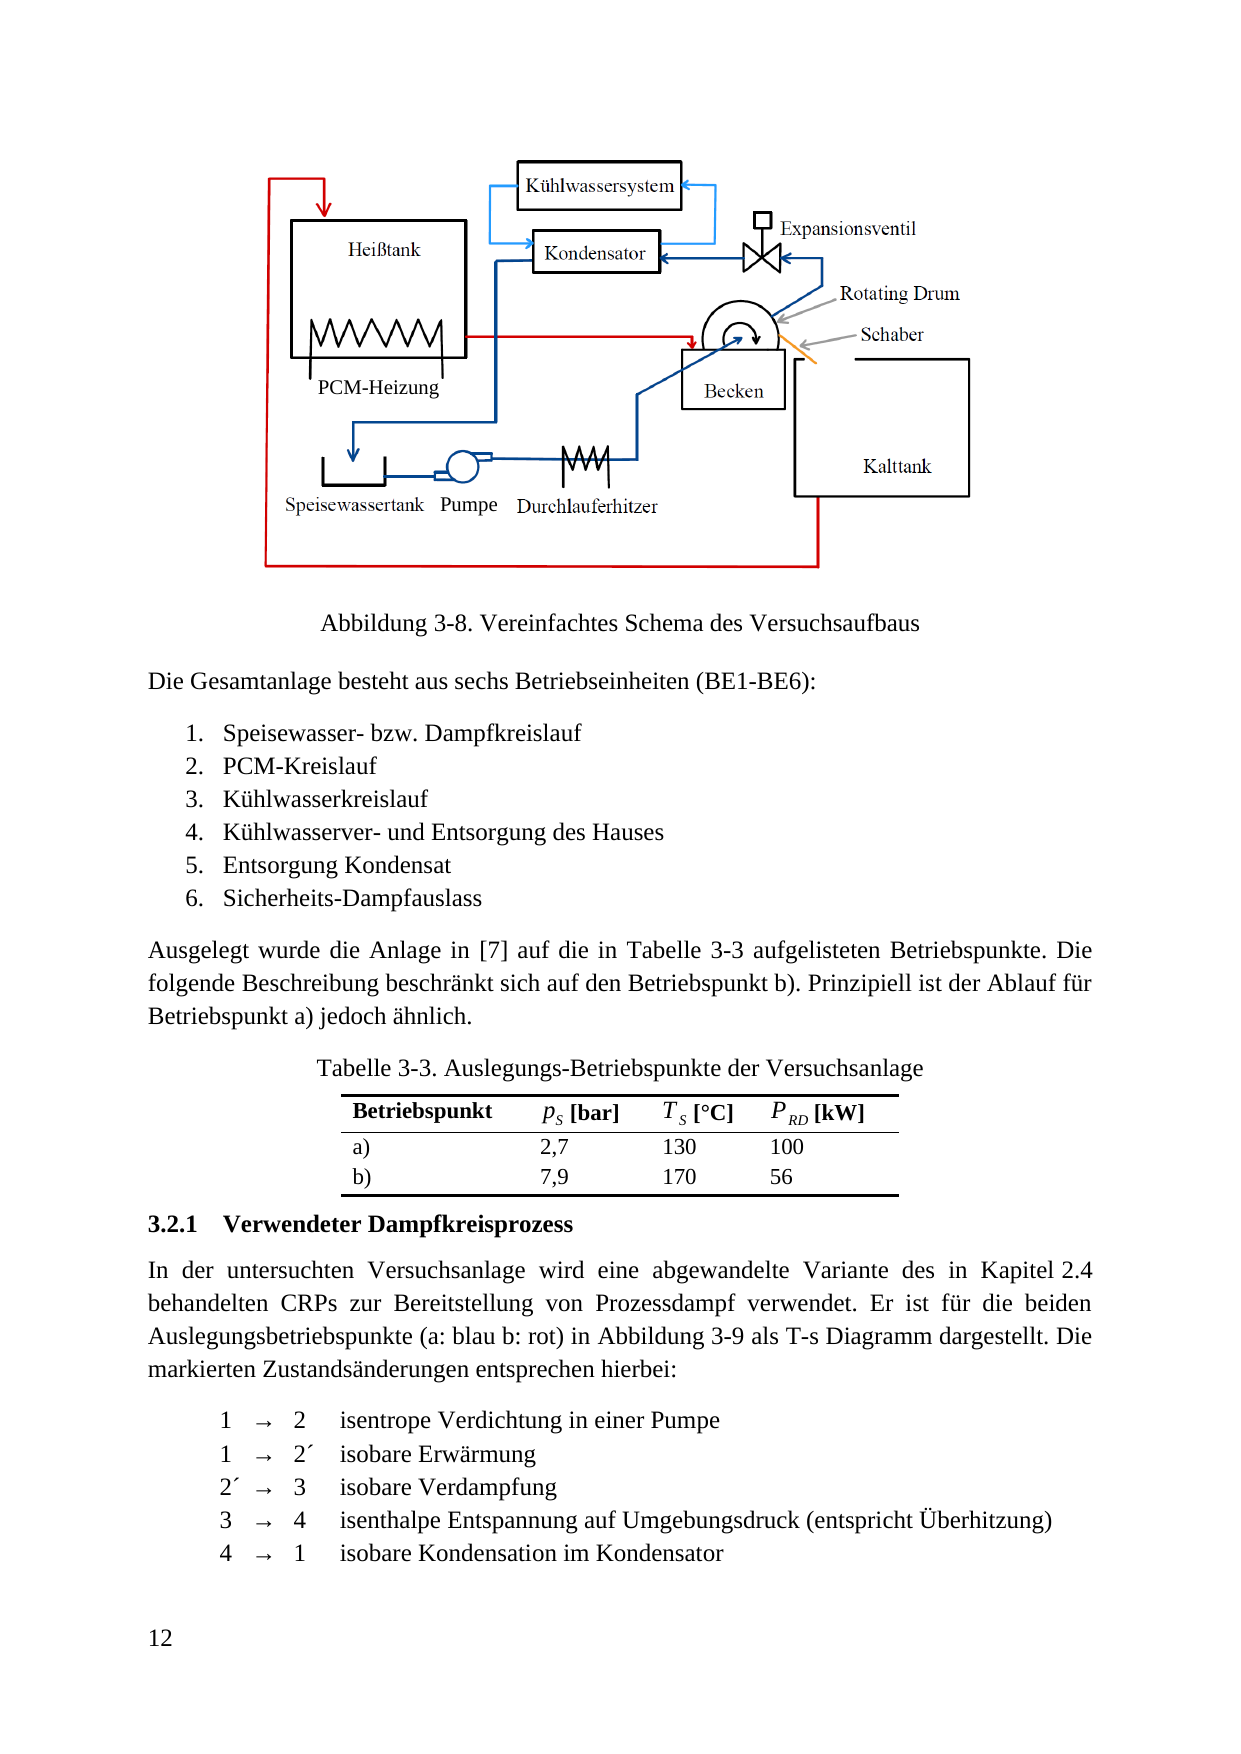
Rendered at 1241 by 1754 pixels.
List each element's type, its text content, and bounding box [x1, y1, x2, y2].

subtitle Verwendeter Dampfkreisprozess [148, 1209, 1093, 1238]
table_header isentrope Verdichtung in einer Pumpe [340, 1406, 1126, 1439]
list Kühlwasserver- und Entsorgung des Hauses [185, 817, 1093, 846]
table_header [bar] [529, 1097, 651, 1132]
list PCM-Kreislauf [185, 751, 1093, 780]
text Die Gesamtanlage besteht aus sechs Betriebseinheiten (BE1-BE6): [148, 666, 1093, 695]
list Speisewasser- bzw. Dampfkreislauf [185, 718, 1093, 747]
list Entsorgung Kondensat [185, 850, 1093, 879]
picture [248, 147, 993, 586]
table_header [kW] [758, 1097, 899, 1132]
table_cell 3 → 4 [219, 1505, 339, 1538]
table_cell 7,9 [529, 1164, 651, 1194]
table_cell 4 → 1 [219, 1538, 339, 1571]
table_cell isobare Erwärmung [340, 1439, 1126, 1472]
table_cell 100 [758, 1133, 899, 1163]
table_cell 130 [651, 1133, 758, 1163]
table_cell isenthalpe Entspannung auf Umgebungsdruck (entspricht Überhitzung) [340, 1505, 1126, 1538]
table_header 1 → 2 [219, 1406, 339, 1439]
table_cell b) [341, 1164, 529, 1194]
table_header [°C] [651, 1097, 758, 1132]
table_cell 1 → 2´ [219, 1439, 339, 1472]
list Kühlwasserkreislauf [185, 784, 1093, 813]
table_cell isobare Verdampfung [340, 1472, 1126, 1505]
list Sicherheits-Dampfauslass [185, 883, 1093, 912]
table_cell isobare Kondensation im Kondensator [340, 1538, 1126, 1571]
table_cell 56 [758, 1164, 899, 1194]
table_cell 2,7 [529, 1133, 651, 1163]
table_cell 2´ → 3 [219, 1472, 339, 1505]
table_cell a) [341, 1133, 529, 1163]
table_cell 170 [651, 1164, 758, 1194]
table_header Betriebspunkt [341, 1097, 529, 1132]
